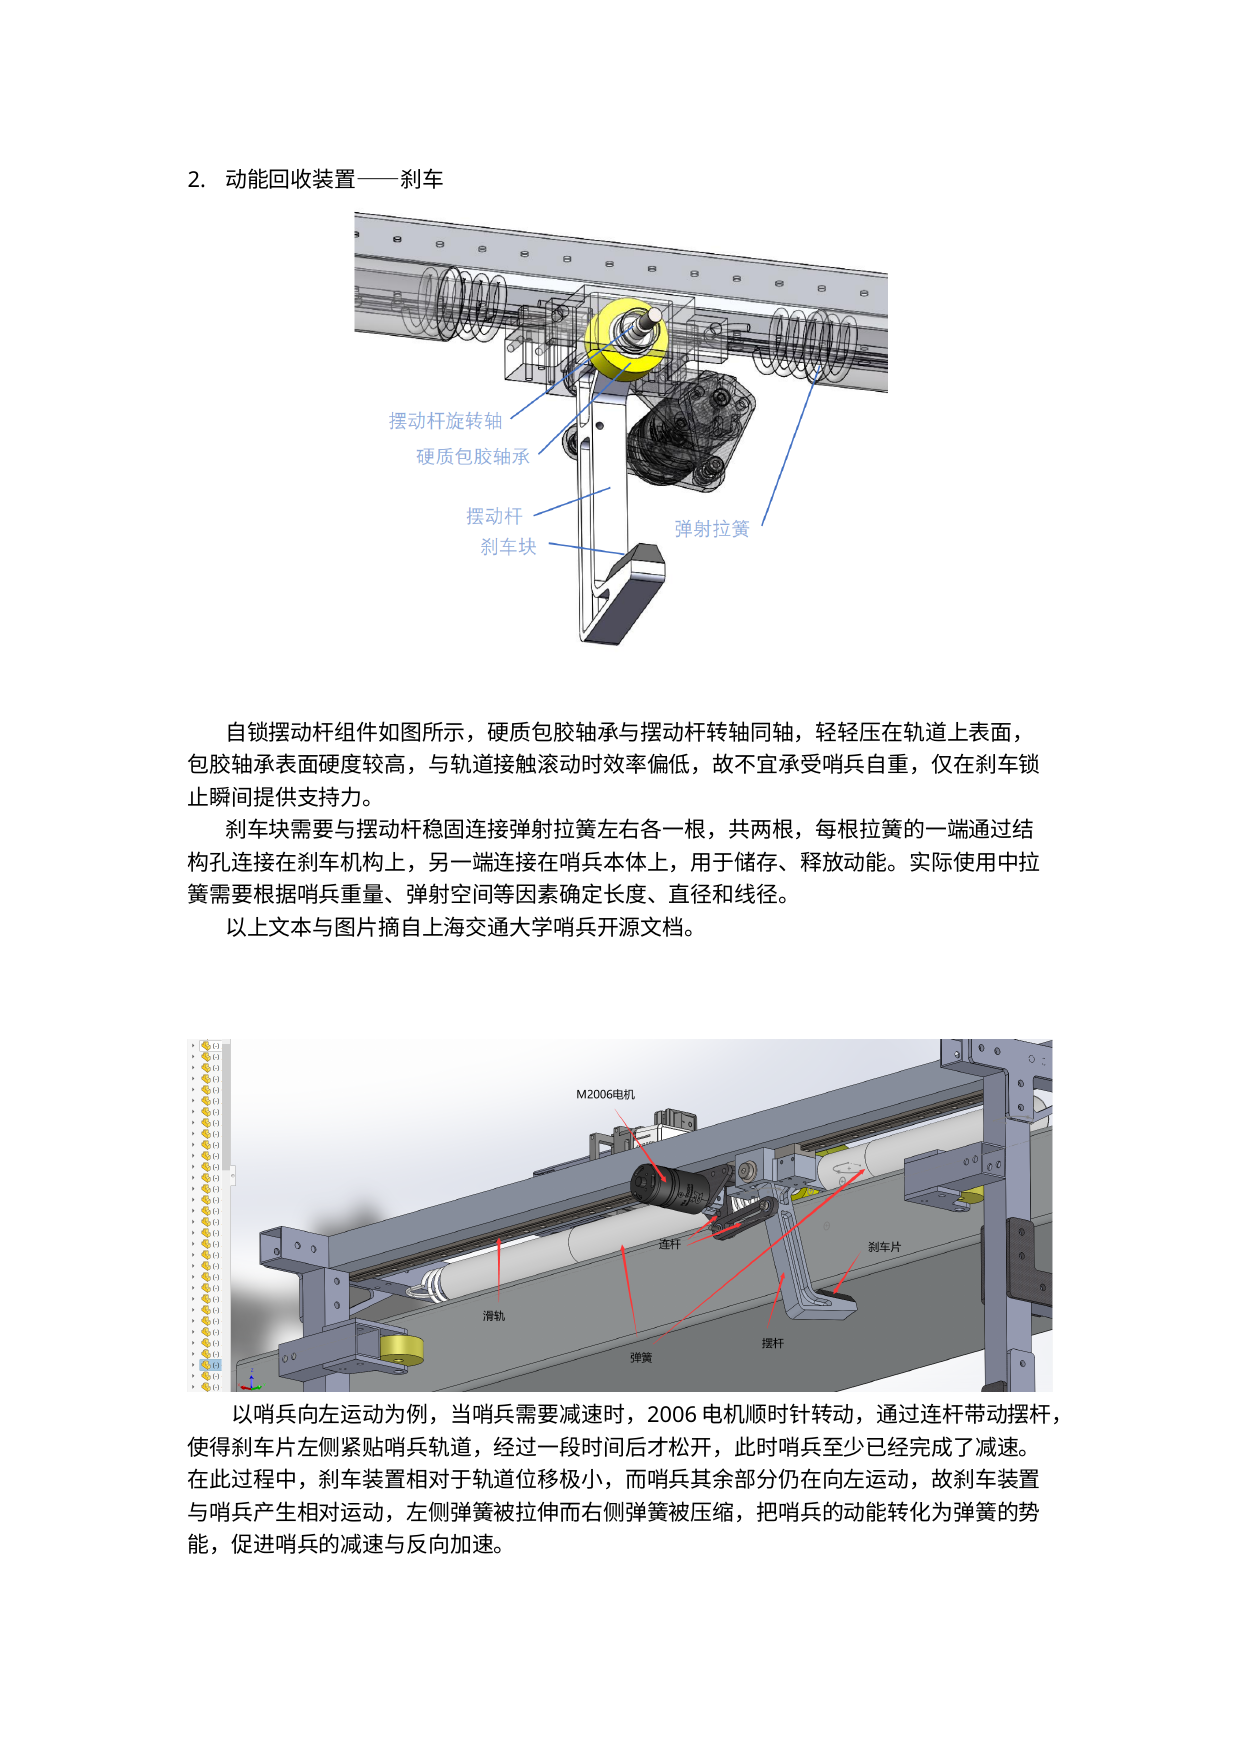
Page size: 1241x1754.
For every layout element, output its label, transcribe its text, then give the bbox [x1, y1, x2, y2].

picture [187, 1039, 1053, 1392]
text 以上文本与图片摘自上海交通大学哨兵开源文档。 [187, 909, 1053, 942]
text 刹车块需要与摆动杆稳固连接弹射拉簧左右各一根，共两根，每根拉簧的一端通过结构孔连接在刹车机构上，另一端连接在哨兵本体上，用于储存、释放动能。实际使用中拉簧需要根据哨兵重量、弹射空间等因素确定长度、直径和线径。 [187, 812, 1053, 909]
text 自锁摆动杆组件如图所示，硬质包胶轴承与摆动杆转轴同轴，轻轻压在轨道上表面，包胶轴承表面硬度较高，与轨道接触滚动时效率偏低，故不宜承受哨兵自重，仅在刹车锁止瞬间提供支持力。 [187, 714, 1053, 812]
list 动能回收装置——刹车 [187, 162, 1053, 194]
text 以哨兵向左运动为例，当哨兵需要减速时，2006电机顺时针转动，通过连杆带动摆杆，使得刹车片左侧紧贴哨兵轨道，经过一段时间后才松开，此时哨兵至少已经完成了减速。在此过程中，刹车装置相对于轨道位移极小，而哨兵其余部分仍在向左运动，故刹车装置与哨兵产生相对运动，左侧弹簧被拉伸而右侧弹簧被压缩，把哨兵的动能转化为弹簧的势能，促进哨兵的减速与反向加速。 [187, 1397, 1053, 1559]
picture [320, 194, 921, 707]
